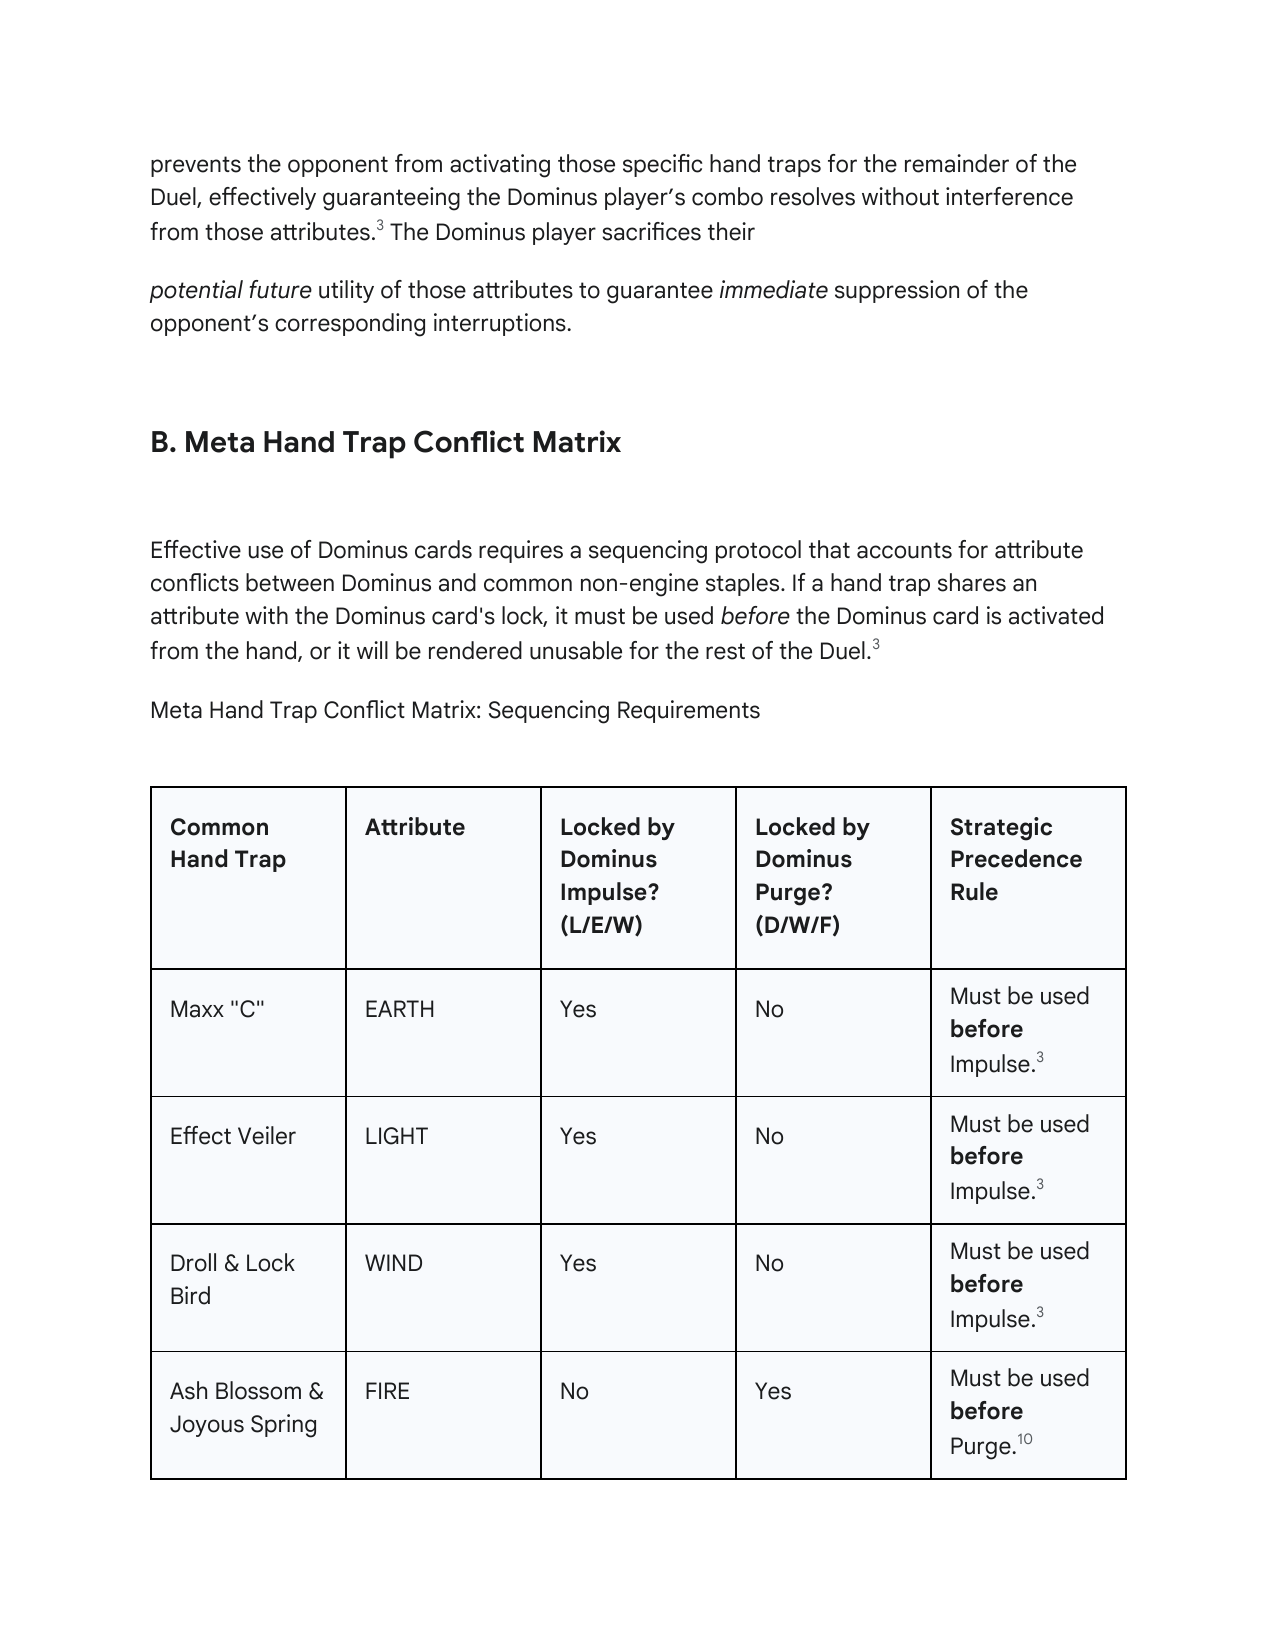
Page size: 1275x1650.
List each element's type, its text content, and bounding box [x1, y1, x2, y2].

table_cell Maxx "C" [152, 970, 345, 1096]
table_cell Effect Veiler [152, 1097, 345, 1223]
table_cell Yes [542, 1225, 735, 1351]
text Meta Hand Trap Conflict Matrix: Sequencing Requirements [150, 696, 1125, 724]
table_cell LIGHT [347, 1097, 540, 1223]
table_cell Yes [542, 970, 735, 1096]
table_cell Must be used before Impulse.3 [932, 970, 1125, 1096]
table_cell EARTH [347, 970, 540, 1096]
subtitle B. Meta Hand Trap Conflict Matrix [150, 425, 1125, 461]
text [150, 150, 1125, 247]
table_header Attribute [347, 788, 540, 968]
table_cell Yes [737, 1352, 930, 1478]
table_cell No [737, 1225, 930, 1351]
table_cell No [737, 1097, 930, 1223]
text Effective use of Dominus cards requires a sequencing protocol that accounts for attribute conflicts between Dominus and common non-engine staples. If a hand trap shares an attribute with the Dominus card's lock, it must be used before the Dominus card is activated from the hand, or it will be rendered unusable for the rest of the Duel.3 [150, 537, 1125, 666]
table_header Strategic Precedence Rule [932, 788, 1125, 968]
table_cell No [542, 1352, 735, 1478]
table_cell Must be used before Impulse.3 [932, 1225, 1125, 1351]
table_cell Must be used before Purge.10 [932, 1352, 1125, 1478]
table_header Locked by Dominus Impulse? (L/E/W) [542, 788, 735, 968]
table_cell WIND [347, 1225, 540, 1351]
text potential future utility of those attributes to guarantee immediate suppression of the opponent’s corresponding interruptions. [150, 277, 1125, 338]
table_cell Droll & Lock Bird [152, 1225, 345, 1351]
table_cell No [737, 970, 930, 1096]
table_header Common Hand Trap [152, 788, 345, 968]
table_cell FIRE [347, 1352, 540, 1478]
table_header Locked by Dominus Purge? (D/W/F) [737, 788, 930, 968]
table_cell Yes [542, 1097, 735, 1223]
table_cell Must be used before Impulse.3 [932, 1097, 1125, 1223]
table_cell Ash Blossom & Joyous Spring [152, 1352, 345, 1478]
